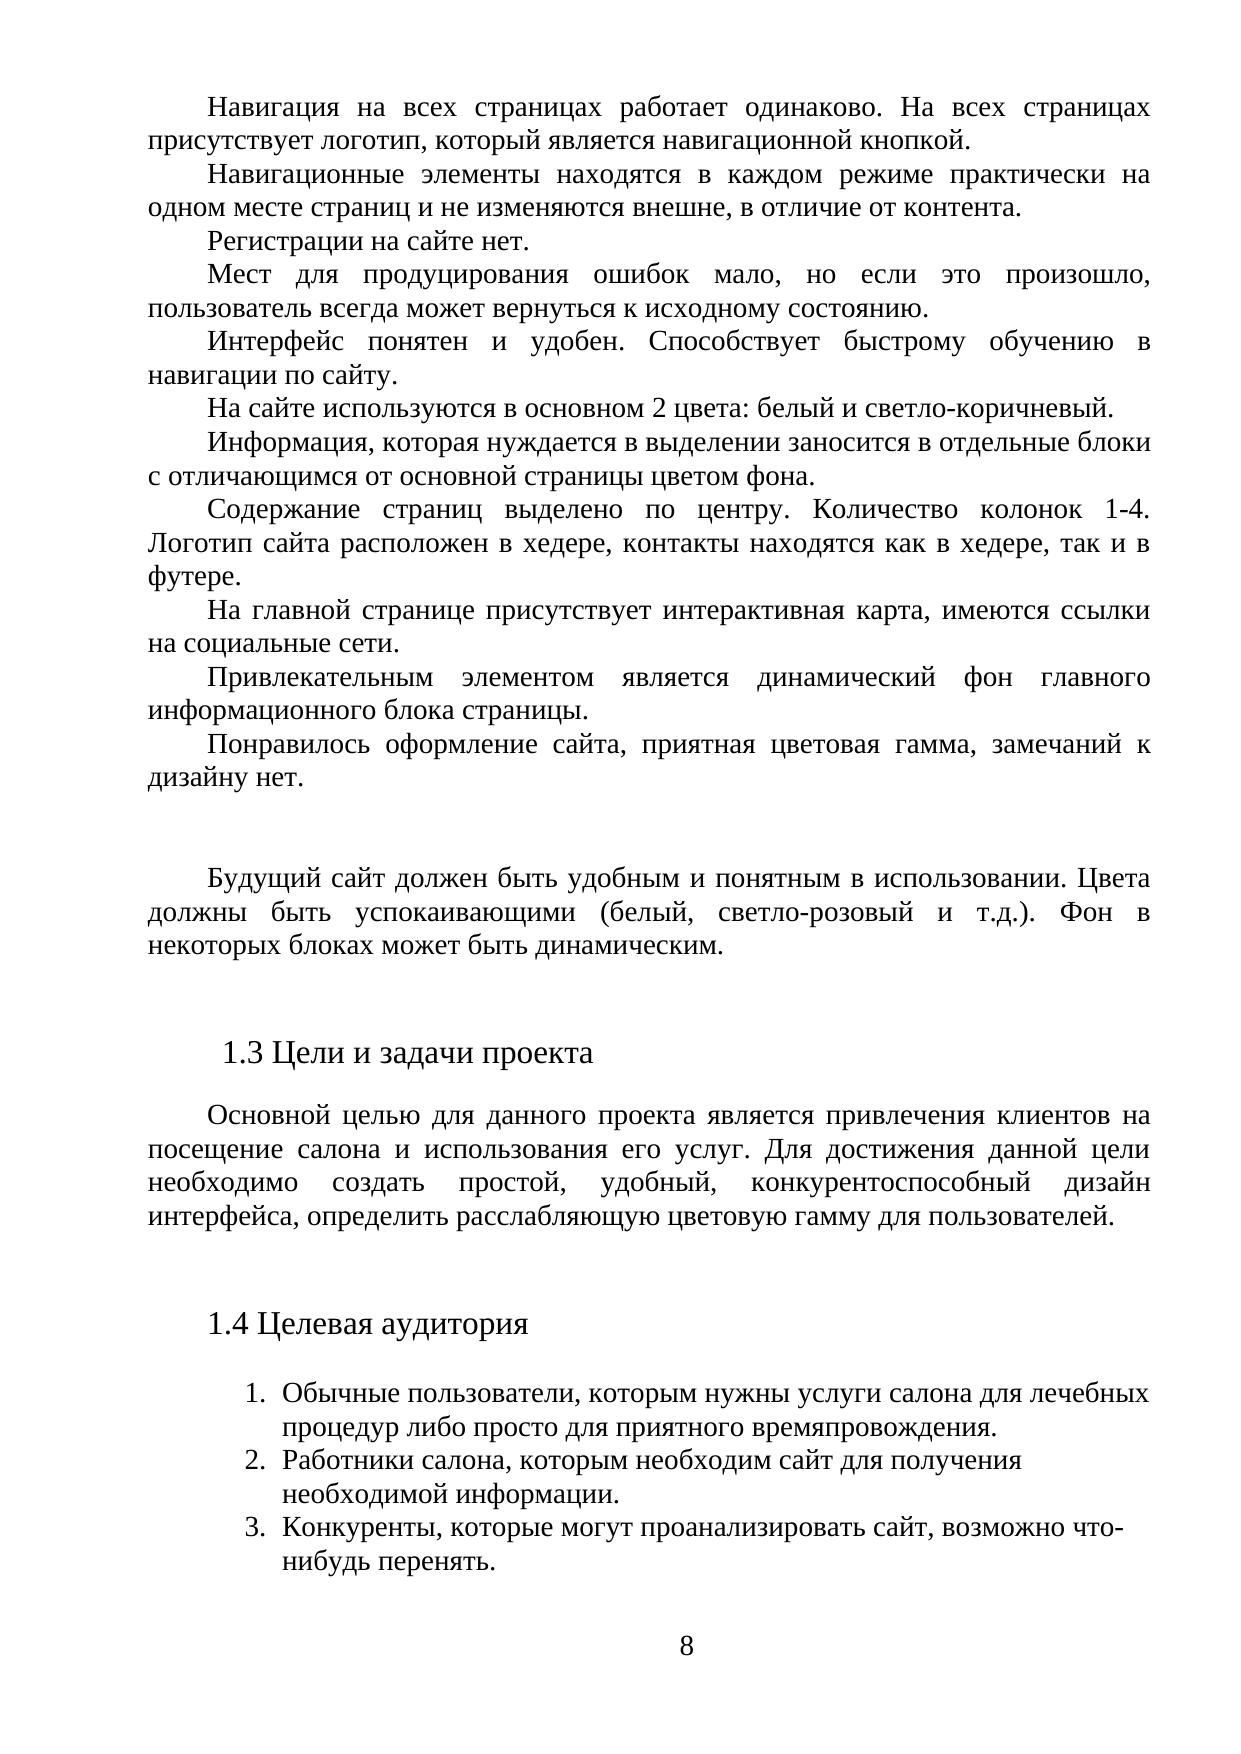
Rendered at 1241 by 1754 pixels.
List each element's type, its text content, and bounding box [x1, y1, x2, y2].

text Основной целью для данного проекта является привлечения клиентов на посещение салона и использования его услуг. Для достижения данной цели необходимо создать простой, удобный, конкурентоспособный дизайн интерфейса, определить расслабляющую цветовую гамму для пользователей. [148, 1097, 1152, 1232]
text Понравилось оформление сайта, приятная цветовая гамма, замечаний к дизайну нет. [148, 726, 1152, 793]
text Мест для продуцирования ошибок мало, но если это произошло, пользователь всегда может вернуться к исходному состоянию. [148, 256, 1152, 323]
text Интерфейс понятен и удобен. Способствует быстрому обучению в навигации по сайту. [148, 323, 1152, 391]
text Будущий сайт должен быть удобным и понятным в использовании. Цвета должны быть успокаивающими (белый, светло-розовый и т.д.). Фон в некоторых блоках может быть динамическим. [148, 860, 1152, 961]
text На главной странице присутствует интерактивная карта, имеются ссылки на социальные сети. [148, 592, 1152, 659]
text Содержание страниц выделено по центру. Количество колонок 1-4. Логотип сайта расположен в хедере, контакты находятся как в хедере, так и в футере. [148, 491, 1152, 592]
text Навигационные элементы находятся в каждом режиме практически на одном месте страниц и не изменяются внешне, в отличие от контента. [148, 156, 1152, 223]
list Цели и задачи проекта [222, 1033, 1152, 1071]
list Работники салона, которым необходим сайт для получения необходимой информации. [244, 1442, 1152, 1509]
text Информация, которая нуждается в выделении заносится в отдельные блоки с отличающимся от основной страницы цветом фона. [148, 424, 1152, 491]
text Регистрации на сайте нет. [148, 223, 1152, 256]
text Привлекательным элементом является динамический фон главного информационного блока страницы. [148, 659, 1152, 726]
text Навигация на всех страницах работает одинаково. На всех страницах присутствует логотип, который является навигационной кнопкой. [148, 89, 1152, 156]
text На сайте используются в основном 2 цвета: белый и светло-коричневый. [148, 391, 1152, 424]
list Конкуренты, которые могут проанализировать сайт, возможно что-нибудь перенять. [244, 1509, 1152, 1577]
list Обычные пользователи, которым нужны услуги салона для лечебных процедур либо просто для приятного времяпровождения. [244, 1375, 1152, 1442]
text 1.4 Целевая аудитория [148, 1303, 1152, 1342]
